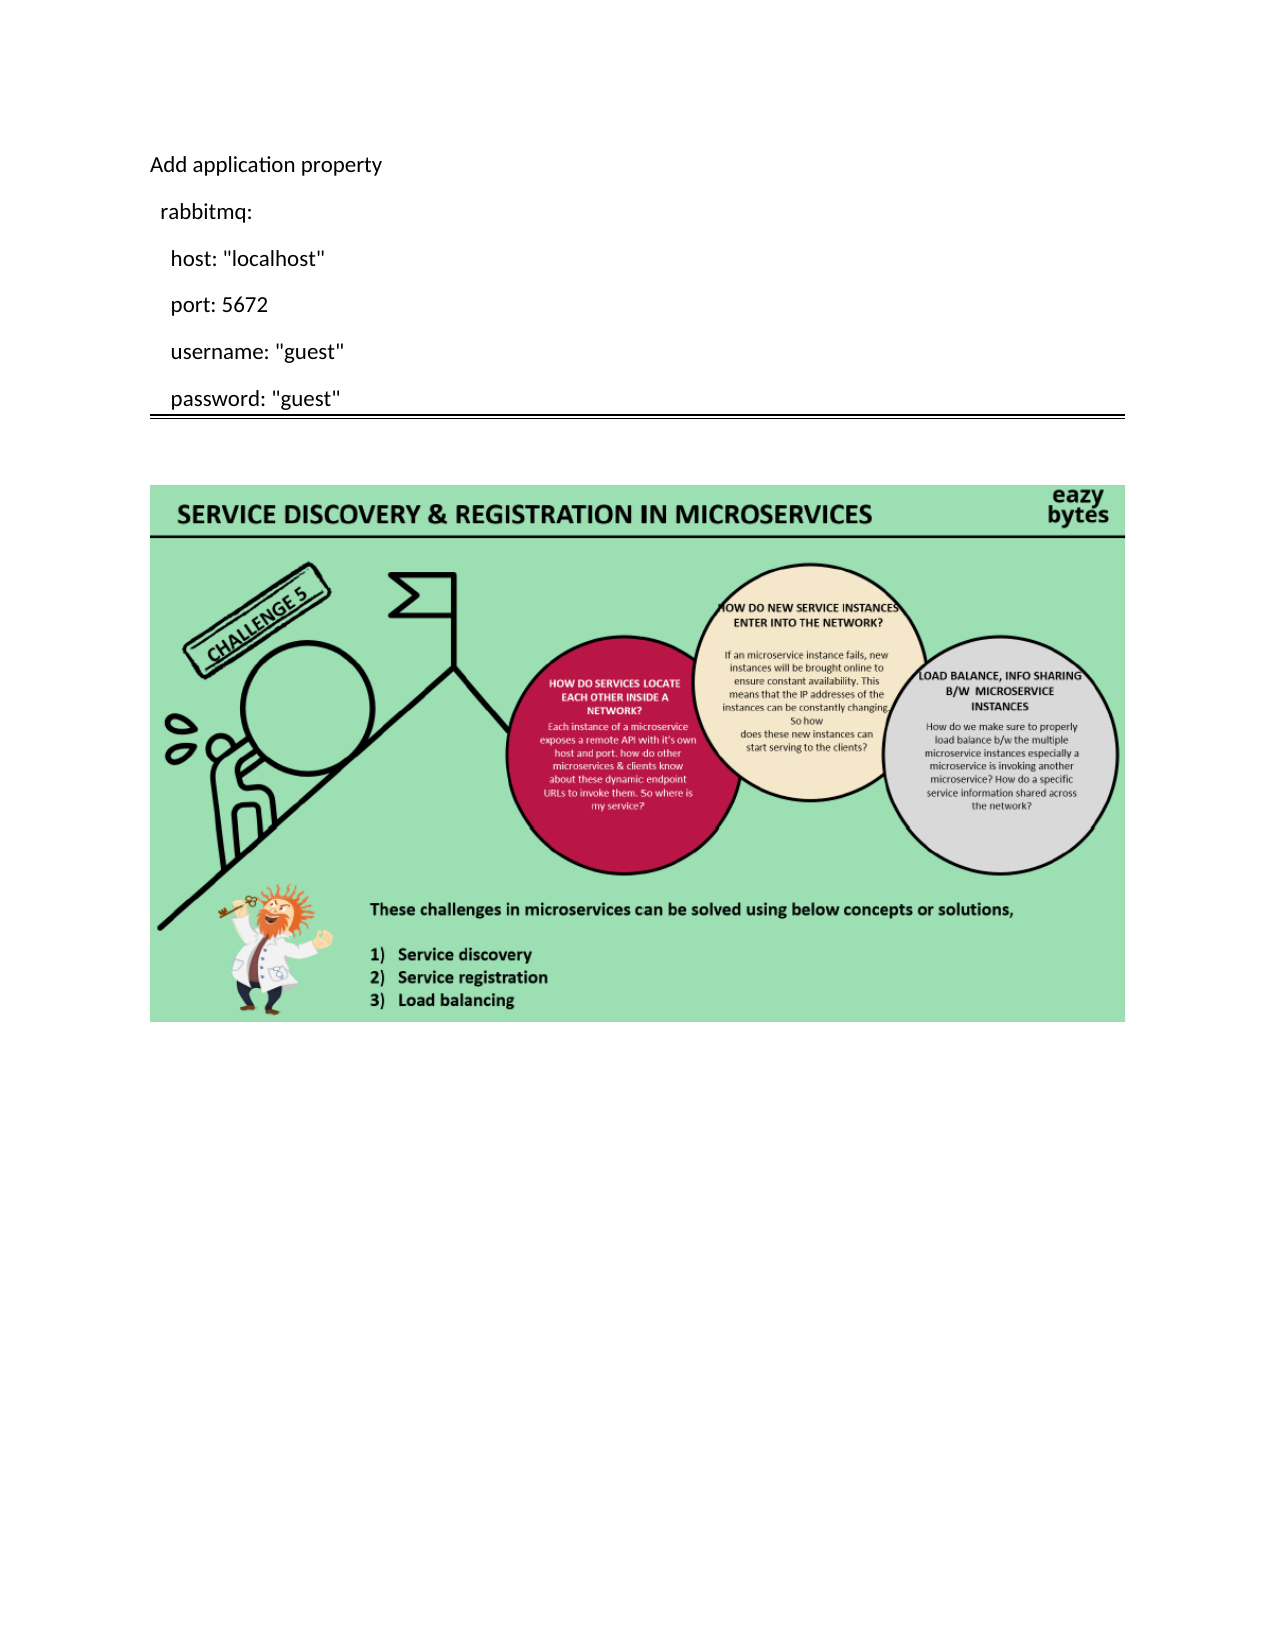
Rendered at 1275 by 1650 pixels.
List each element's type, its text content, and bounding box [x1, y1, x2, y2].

text password: "guest" [150, 384, 1125, 414]
text username: "guest" [150, 337, 1125, 366]
text host: "localhost" [150, 244, 1125, 272]
text port: 5672 [150, 291, 1125, 319]
text rabbitmq: [150, 197, 1125, 225]
text Add application property [150, 150, 1125, 178]
picture [150, 485, 1125, 1022]
